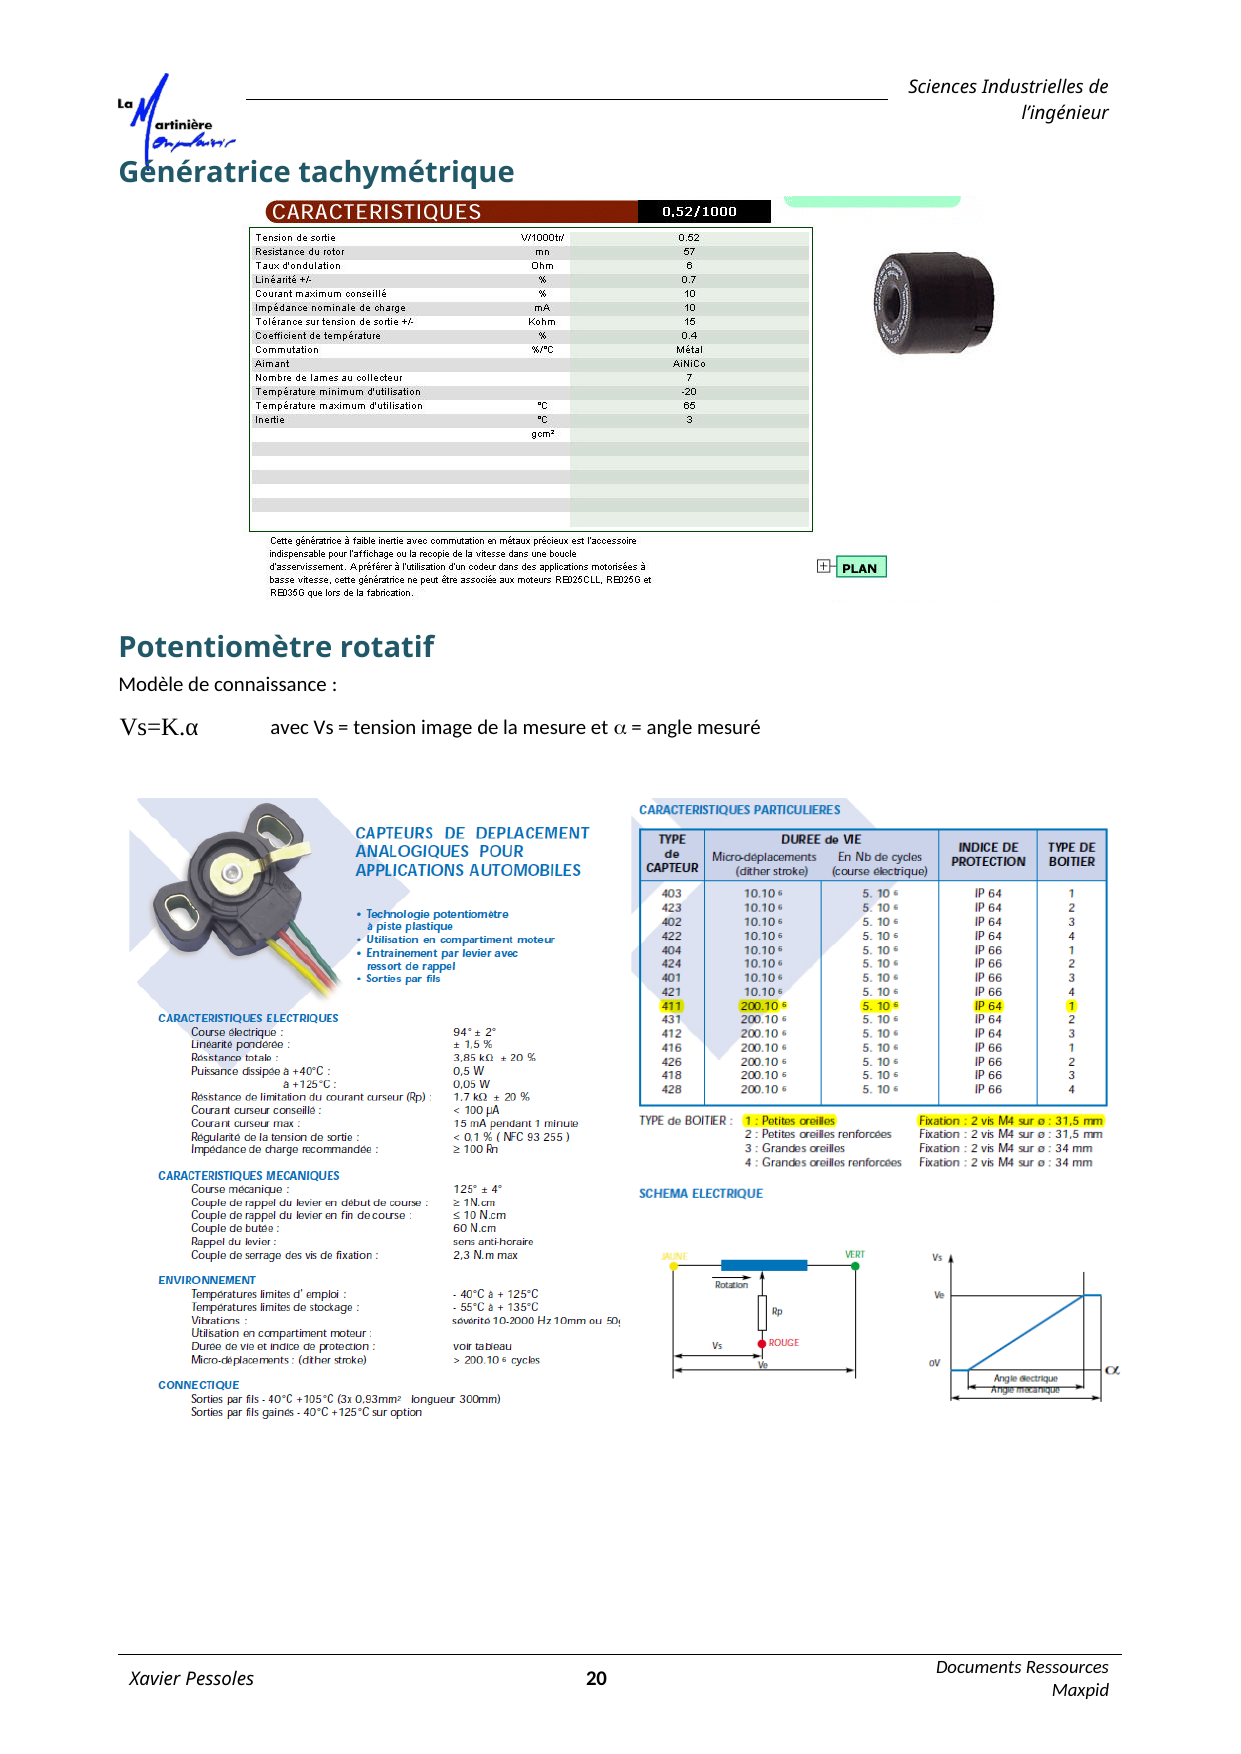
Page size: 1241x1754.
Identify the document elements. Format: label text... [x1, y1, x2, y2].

subtitle Potentiomètre rotatif [118, 626, 1122, 666]
text avec Vs = tension image de la mesure et = angle mesuré [118, 713, 1122, 741]
picture [631, 798, 1123, 1412]
picture [117, 73, 236, 171]
subtitle Génératrice tachymétrique [118, 151, 1122, 191]
table_header [620, 799, 1122, 1436]
text Modèle de connaissance : [118, 672, 1122, 697]
picture [129, 798, 621, 1424]
picture [238, 196, 1002, 602]
table_header [118, 799, 620, 1436]
